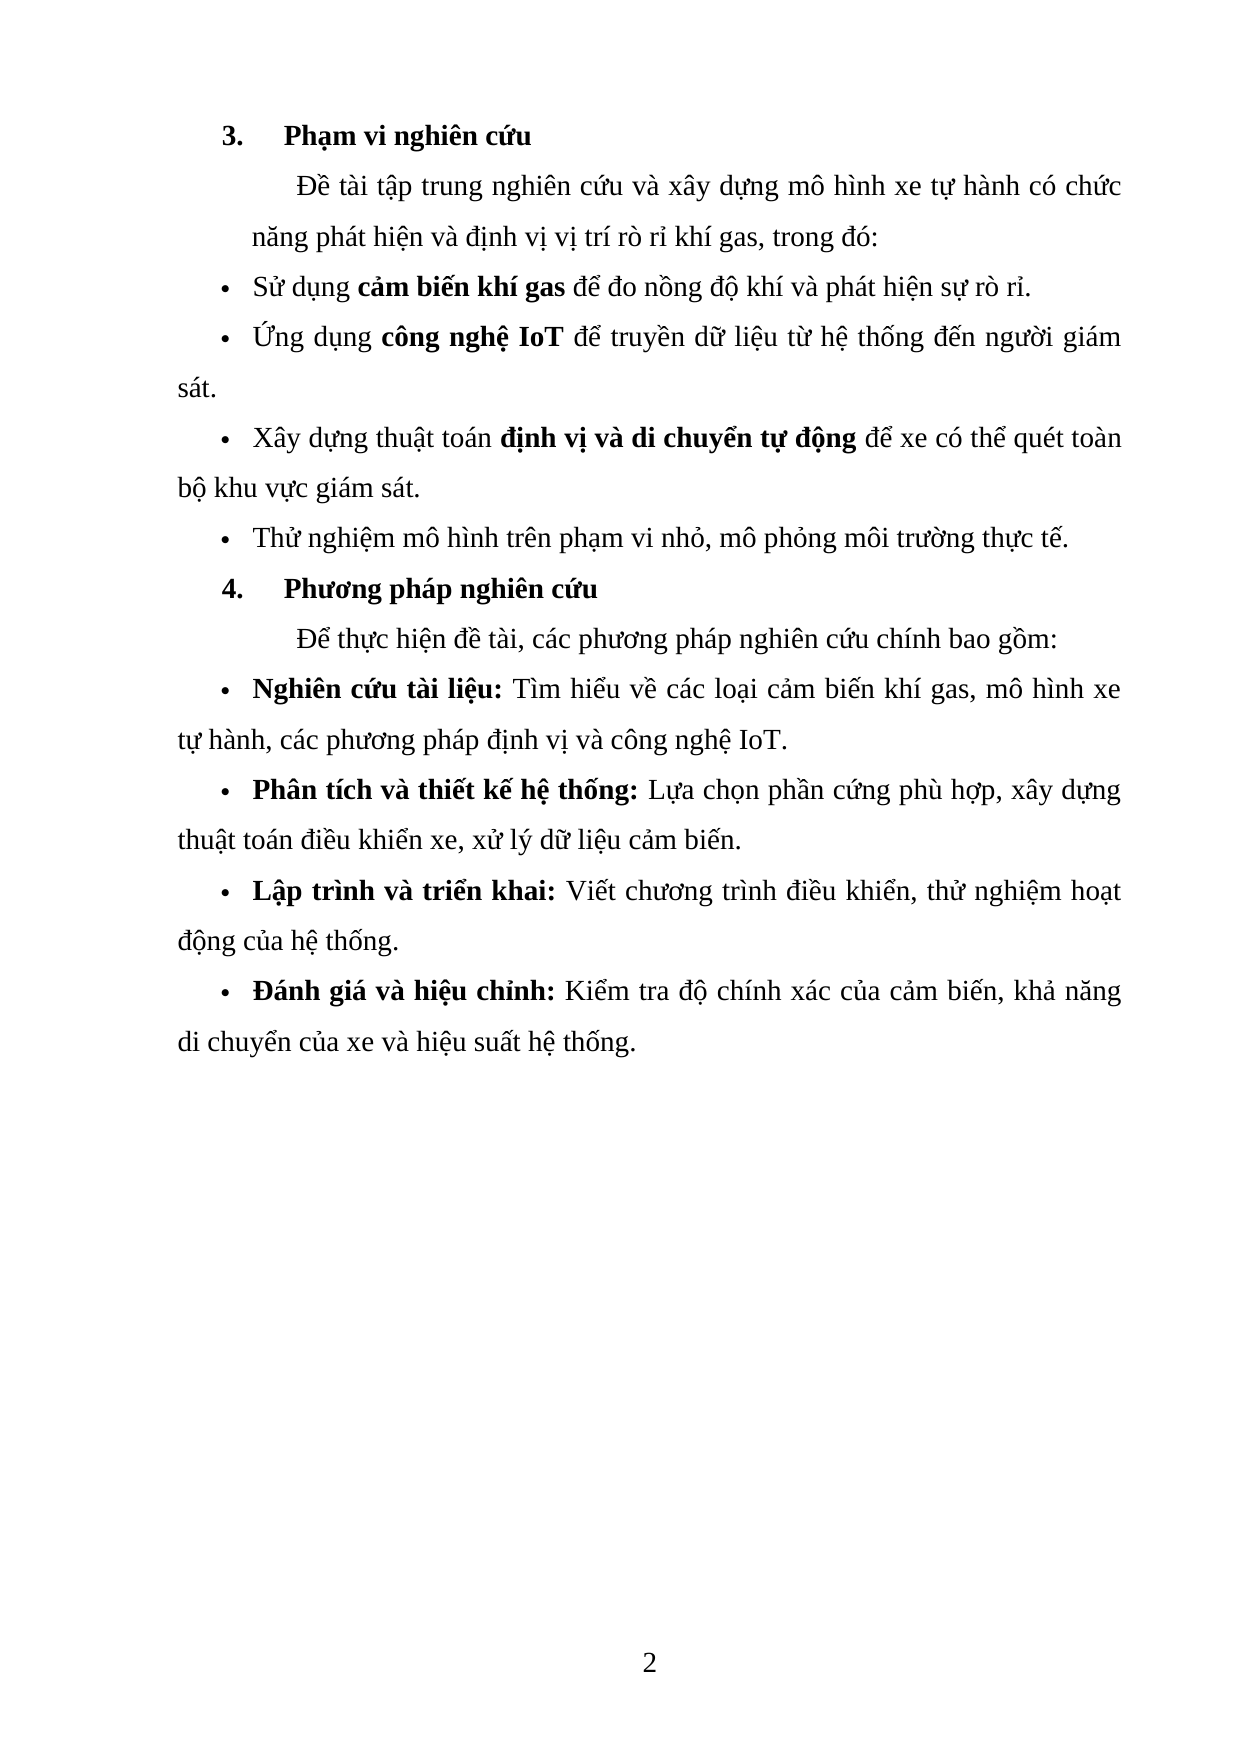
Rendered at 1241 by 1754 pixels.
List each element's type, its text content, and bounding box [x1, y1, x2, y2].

subtitle Phương pháp nghiên cứu [177, 571, 1122, 604]
list Xây dựng thuật toán định vị và di chuyển tự động để xe có thể quét toàn bộ khu vực giám sát. [177, 420, 1122, 504]
list Sử dụng cảm biến khí gas để đo nồng độ khí và phát hiện sự rò rỉ. [177, 269, 1122, 303]
list Phân tích và thiết kế hệ thống: Lựa chọn phần cứng phù hợp, xây dựng thuật toán điều khiển xe, xử lý dữ liệu cảm biến. [177, 772, 1122, 856]
text Để thực hiện đề tài, các phương pháp nghiên cứu chính bao gồm: [252, 621, 1122, 655]
list Đánh giá và hiệu chỉnh: Kiểm tra độ chính xác của cảm biến, khả năng di chuyển của xe và hiệu suất hệ thống. [177, 973, 1122, 1057]
list Thử nghiệm mô hình trên phạm vi nhỏ, mô phỏng môi trường thực tế. [177, 521, 1122, 554]
list Lập trình và triển khai: Viết chương trình điều khiển, thử nghiệm hoạt động của hệ thống. [177, 873, 1122, 957]
subtitle Phạm vi nghiên cứu [177, 118, 1122, 152]
text Đề tài tập trung nghiên cứu và xây dựng mô hình xe tự hành có chức năng phát hiện và định vị vị trí rò rỉ khí gas, trong đó: [252, 168, 1122, 252]
list Nghiên cứu tài liệu: Tìm hiểu về các loại cảm biến khí gas, mô hình xe tự hành, các phương pháp định vị và công nghệ IoT. [177, 672, 1122, 755]
list Ứng dụng công nghệ IoT để truyền dữ liệu từ hệ thống đến người giám sát. [177, 319, 1122, 403]
